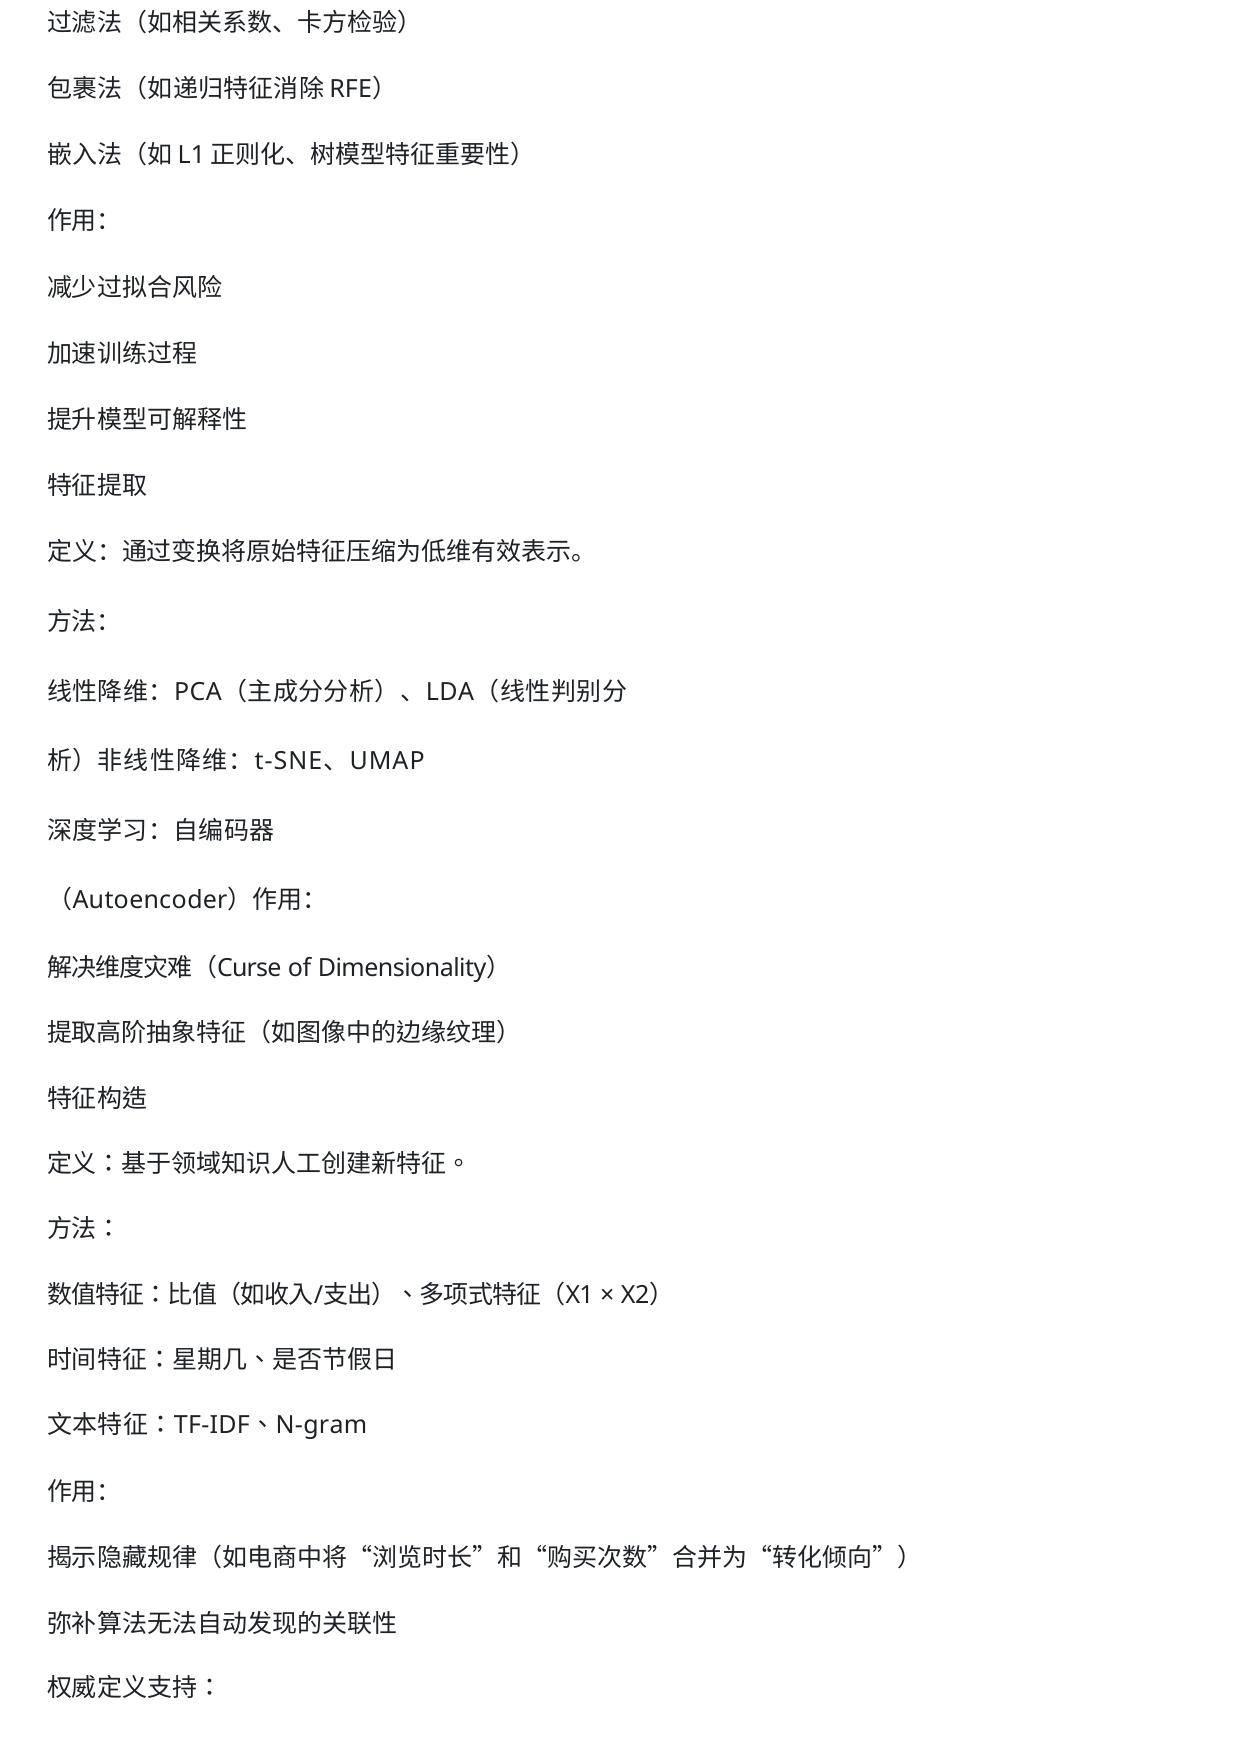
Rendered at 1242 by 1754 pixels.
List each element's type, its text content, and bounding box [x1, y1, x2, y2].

text 特征提取 [47, 466, 1241, 502]
text 过滤法（如相关系数、卡方检验） [47, 2, 1241, 38]
text 数值特征：比值（如收入/支出）、多项式特征（X1 × X2）时间特征：星期几、是否节假日 [47, 1276, 688, 1376]
text 嵌入法（如L1正则化、树模型特征重要性） [47, 135, 1241, 171]
text 定义：基于领域知识人工创建新特征。方法： [47, 1146, 472, 1245]
text 揭示隐藏规律（如电商中将“浏览时长”和“购买次数”合并为“转化倾向”） [47, 1537, 1241, 1574]
text 包裹法（如递归特征消除RFE） [47, 68, 1241, 105]
text 解决维度灾难（Curse of Dimensionality）提取高阶抽象特征（如图像中的边缘纹理）特征构造 [47, 949, 522, 1114]
text 加速训练过程 [47, 333, 1241, 369]
text 减少过拟合风险 [47, 267, 1241, 303]
text 作用： [47, 201, 1241, 237]
text 文本特征：TF-IDF、N-gram [47, 1407, 1241, 1441]
text 定义：通过变换将原始特征压缩为低维有效表示。方法： [47, 532, 597, 637]
text 线性降维：PCA（主成分分析）、LDA（线性判别分析）非线性降维：t-SNE、UMAP [47, 671, 660, 776]
text 作用： [47, 1471, 1241, 1507]
text 提升模型可解释性 [47, 399, 1241, 436]
text 权威定义支持： [47, 1670, 1241, 1704]
text 弥补算法无法自动发现的关联性 [47, 1604, 1241, 1640]
text 深度学习：自编码器（Autoencoder）作用： [47, 810, 467, 916]
